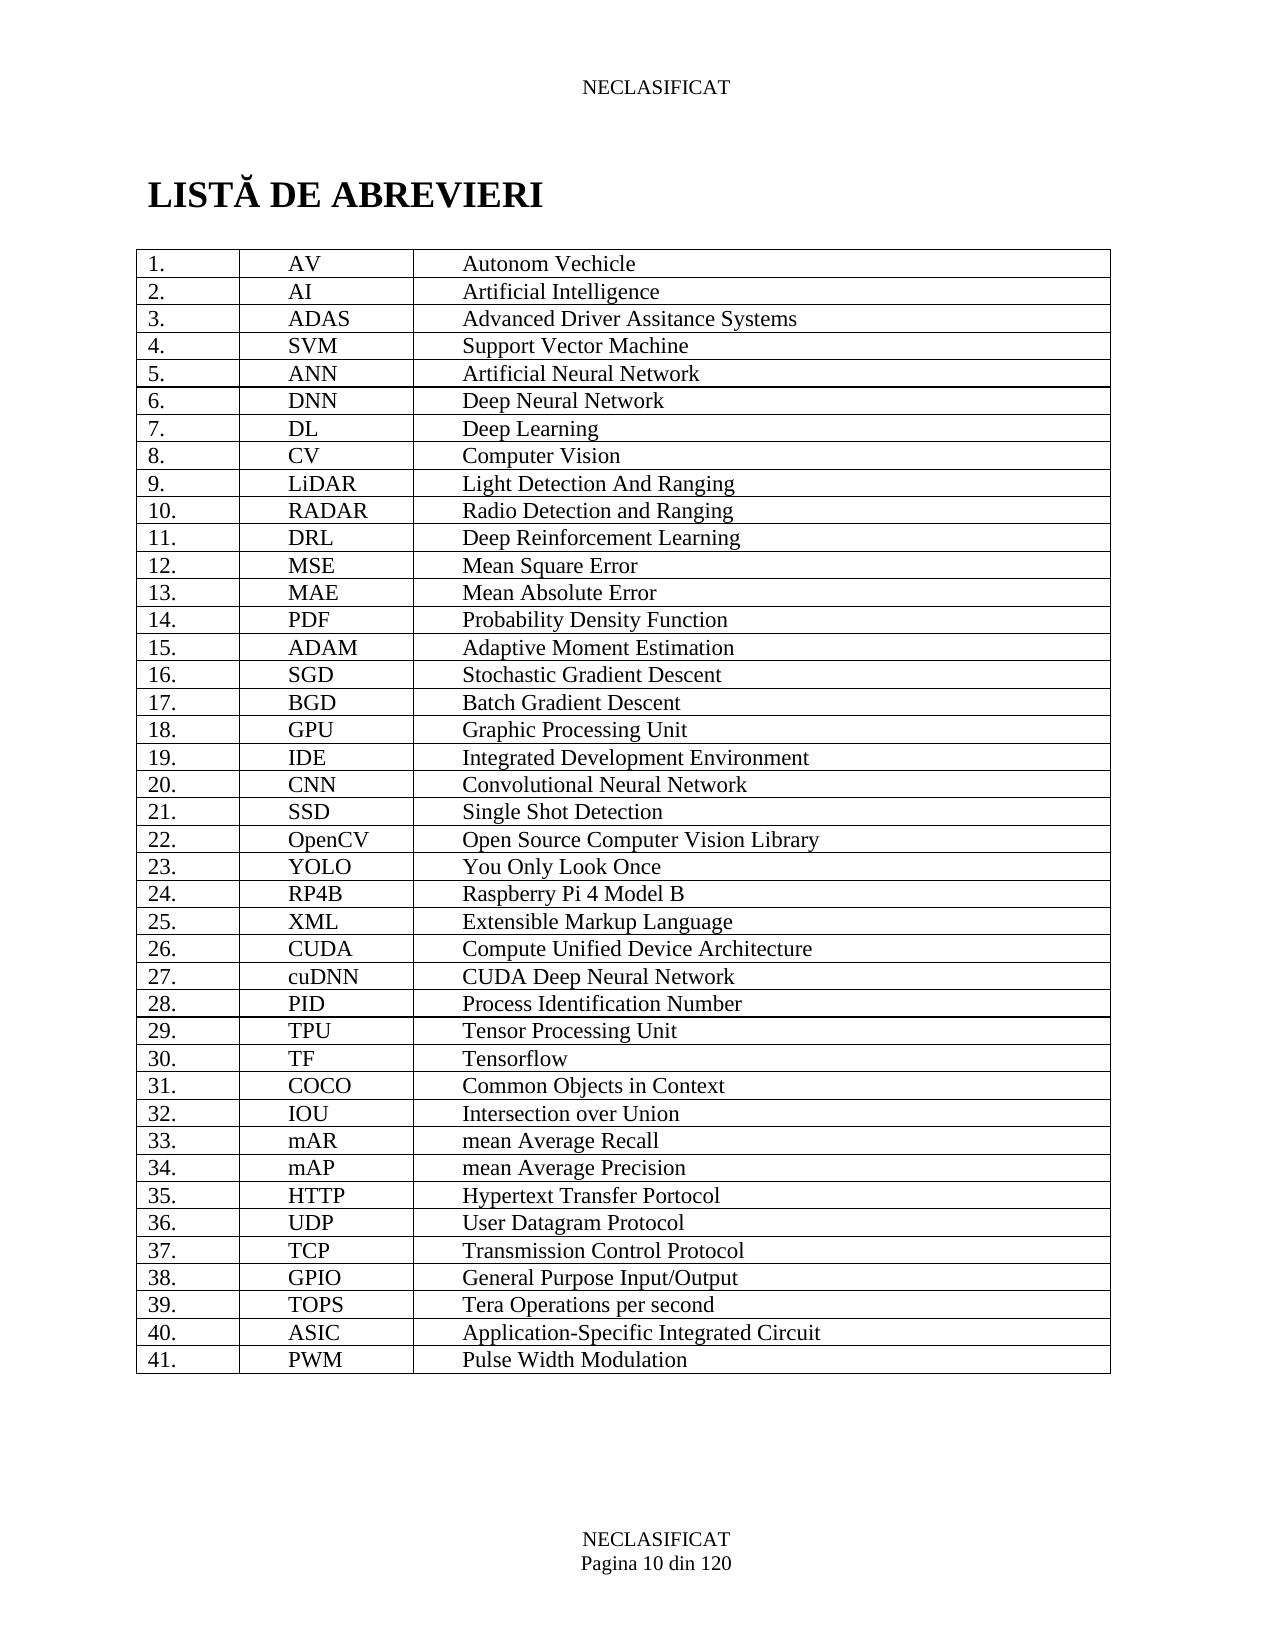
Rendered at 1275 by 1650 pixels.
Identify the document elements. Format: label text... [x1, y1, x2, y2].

table_cell Advanced Driver Assitance Systems [414, 305, 1110, 332]
table_cell [137, 1018, 239, 1044]
table_cell [137, 552, 239, 578]
table_cell [137, 305, 239, 332]
table_cell Application-Specific Integrated Circuit [414, 1319, 1110, 1345]
table_cell Convolutional Neural Network [414, 771, 1110, 797]
table_cell Common Objects in Context [414, 1072, 1110, 1099]
table_cell RADAR [240, 497, 413, 523]
table_cell [137, 1100, 239, 1126]
table_cell [137, 607, 239, 633]
table_cell [137, 1237, 239, 1263]
table_cell You Only Look Once [414, 853, 1110, 879]
table_cell [137, 1045, 239, 1071]
table_cell mAP [240, 1155, 413, 1181]
table_cell [137, 1264, 239, 1290]
table_cell mean Average Recall [414, 1127, 1110, 1153]
table_cell [137, 415, 239, 441]
table_cell [137, 744, 239, 770]
table_cell GPU [240, 716, 413, 742]
table_cell Extensible Markup Language [414, 908, 1110, 934]
table_cell MSE [240, 552, 413, 578]
table_cell TCP [240, 1237, 413, 1263]
table_cell Batch Gradient Descent [414, 689, 1110, 715]
table_cell Tensorflow [414, 1045, 1110, 1071]
table_cell BGD [240, 689, 413, 715]
table_cell PID [240, 990, 413, 1016]
table_cell XML [240, 908, 413, 934]
table_cell [137, 470, 239, 496]
table_cell Process Identification Number [414, 990, 1110, 1016]
table_cell GPIO [240, 1264, 413, 1290]
table_cell Computer Vision [414, 442, 1110, 468]
table_cell CUDA [240, 935, 413, 962]
table_cell Transmission Control Protocol [414, 1237, 1110, 1263]
table_cell Deep Learning [414, 415, 1110, 441]
table_cell ASIC [240, 1319, 413, 1345]
table_cell TF [240, 1045, 413, 1071]
table_cell HTTP [240, 1182, 413, 1208]
table_header AV [240, 250, 413, 277]
table_cell CNN [240, 771, 413, 797]
table_cell Stochastic Gradient Descent [414, 661, 1110, 688]
table_cell [137, 1346, 239, 1373]
table_cell [137, 360, 239, 386]
table_cell CUDA Deep Neural Network [414, 963, 1110, 989]
table_cell User Datagram Protocol [414, 1209, 1110, 1236]
table_header [137, 250, 239, 277]
table_cell [137, 908, 239, 934]
table_cell [137, 634, 239, 660]
table_cell RP4B [240, 881, 413, 907]
table_cell SVM [240, 333, 413, 359]
table_cell [137, 388, 239, 414]
table_cell Probability Density Function [414, 607, 1110, 633]
table_cell Light Detection And Ranging [414, 470, 1110, 496]
table_cell [137, 716, 239, 742]
table_cell [137, 1291, 239, 1318]
table_cell PWM [240, 1346, 413, 1373]
table_cell PDF [240, 607, 413, 633]
table_cell UDP [240, 1209, 413, 1236]
table_cell ANN [240, 360, 413, 386]
table_header Autonom Vechicle [414, 250, 1110, 277]
table_cell Pulse Width Modulation [414, 1346, 1110, 1373]
table_cell AI [240, 278, 413, 304]
table_cell [137, 689, 239, 715]
table_cell [137, 1072, 239, 1099]
table_cell [137, 579, 239, 606]
table_cell CV [240, 442, 413, 468]
table_cell [137, 1127, 239, 1153]
table_cell LiDAR [240, 470, 413, 496]
table_cell Compute Unified Device Architecture [414, 935, 1110, 962]
table_cell [137, 442, 239, 468]
table_cell [137, 524, 239, 551]
table_cell [137, 798, 239, 825]
table_cell DRL [240, 524, 413, 551]
table_cell [137, 853, 239, 879]
table_cell Single Shot Detection [414, 798, 1110, 825]
table_cell Raspberry Pi 4 Model B [414, 881, 1110, 907]
table_cell [137, 826, 239, 852]
table_cell Integrated Development Environment [414, 744, 1110, 770]
table_cell Deep Reinforcement Learning [414, 524, 1110, 551]
table_cell [137, 771, 239, 797]
table_cell DL [240, 415, 413, 441]
table_cell Intersection over Union [414, 1100, 1110, 1126]
table_cell YOLO [240, 853, 413, 879]
table_cell [137, 661, 239, 688]
table_cell [137, 1182, 239, 1208]
table_cell Tera Operations per second [414, 1291, 1110, 1318]
table_cell COCO [240, 1072, 413, 1099]
table_cell Hypertext Transfer Portocol [414, 1182, 1110, 1208]
table_cell Artificial Intelligence [414, 278, 1110, 304]
table_cell SGD [240, 661, 413, 688]
table_cell ADAS [240, 305, 413, 332]
table_cell [137, 935, 239, 962]
table_cell DNN [240, 388, 413, 414]
table_cell [137, 1319, 239, 1345]
table_cell Tensor Processing Unit [414, 1018, 1110, 1044]
table_cell Artificial Neural Network [414, 360, 1110, 386]
table_cell ADAM [240, 634, 413, 660]
table_cell [137, 278, 239, 304]
table_cell cuDNN [240, 963, 413, 989]
table_cell IOU [240, 1100, 413, 1126]
table_cell [137, 497, 239, 523]
table_cell TOPS [240, 1291, 413, 1318]
table_cell [137, 881, 239, 907]
table_cell SSD [240, 798, 413, 825]
subtitle LISTĂ DE ABREVIERI [148, 173, 1127, 216]
table_cell Mean Absolute Error [414, 579, 1110, 606]
table_cell Radio Detection and Ranging [414, 497, 1110, 523]
table_cell Deep Neural Network [414, 388, 1110, 414]
table_cell mAR [240, 1127, 413, 1153]
table_cell Support Vector Machine [414, 333, 1110, 359]
table_cell General Purpose Input/Output [414, 1264, 1110, 1290]
table_cell MAE [240, 579, 413, 606]
table_cell OpenCV [240, 826, 413, 852]
table_cell [137, 1155, 239, 1181]
table_cell Adaptive Moment Estimation [414, 634, 1110, 660]
table_cell Graphic Processing Unit [414, 716, 1110, 742]
table_cell Mean Square Error [414, 552, 1110, 578]
table_cell [137, 1209, 239, 1236]
table_cell TPU [240, 1018, 413, 1044]
table_cell mean Average Precision [414, 1155, 1110, 1181]
table_cell [137, 333, 239, 359]
table_cell [137, 963, 239, 989]
table_cell [137, 990, 239, 1016]
table_cell IDE [240, 744, 413, 770]
table_cell Open Source Computer Vision Library [414, 826, 1110, 852]
